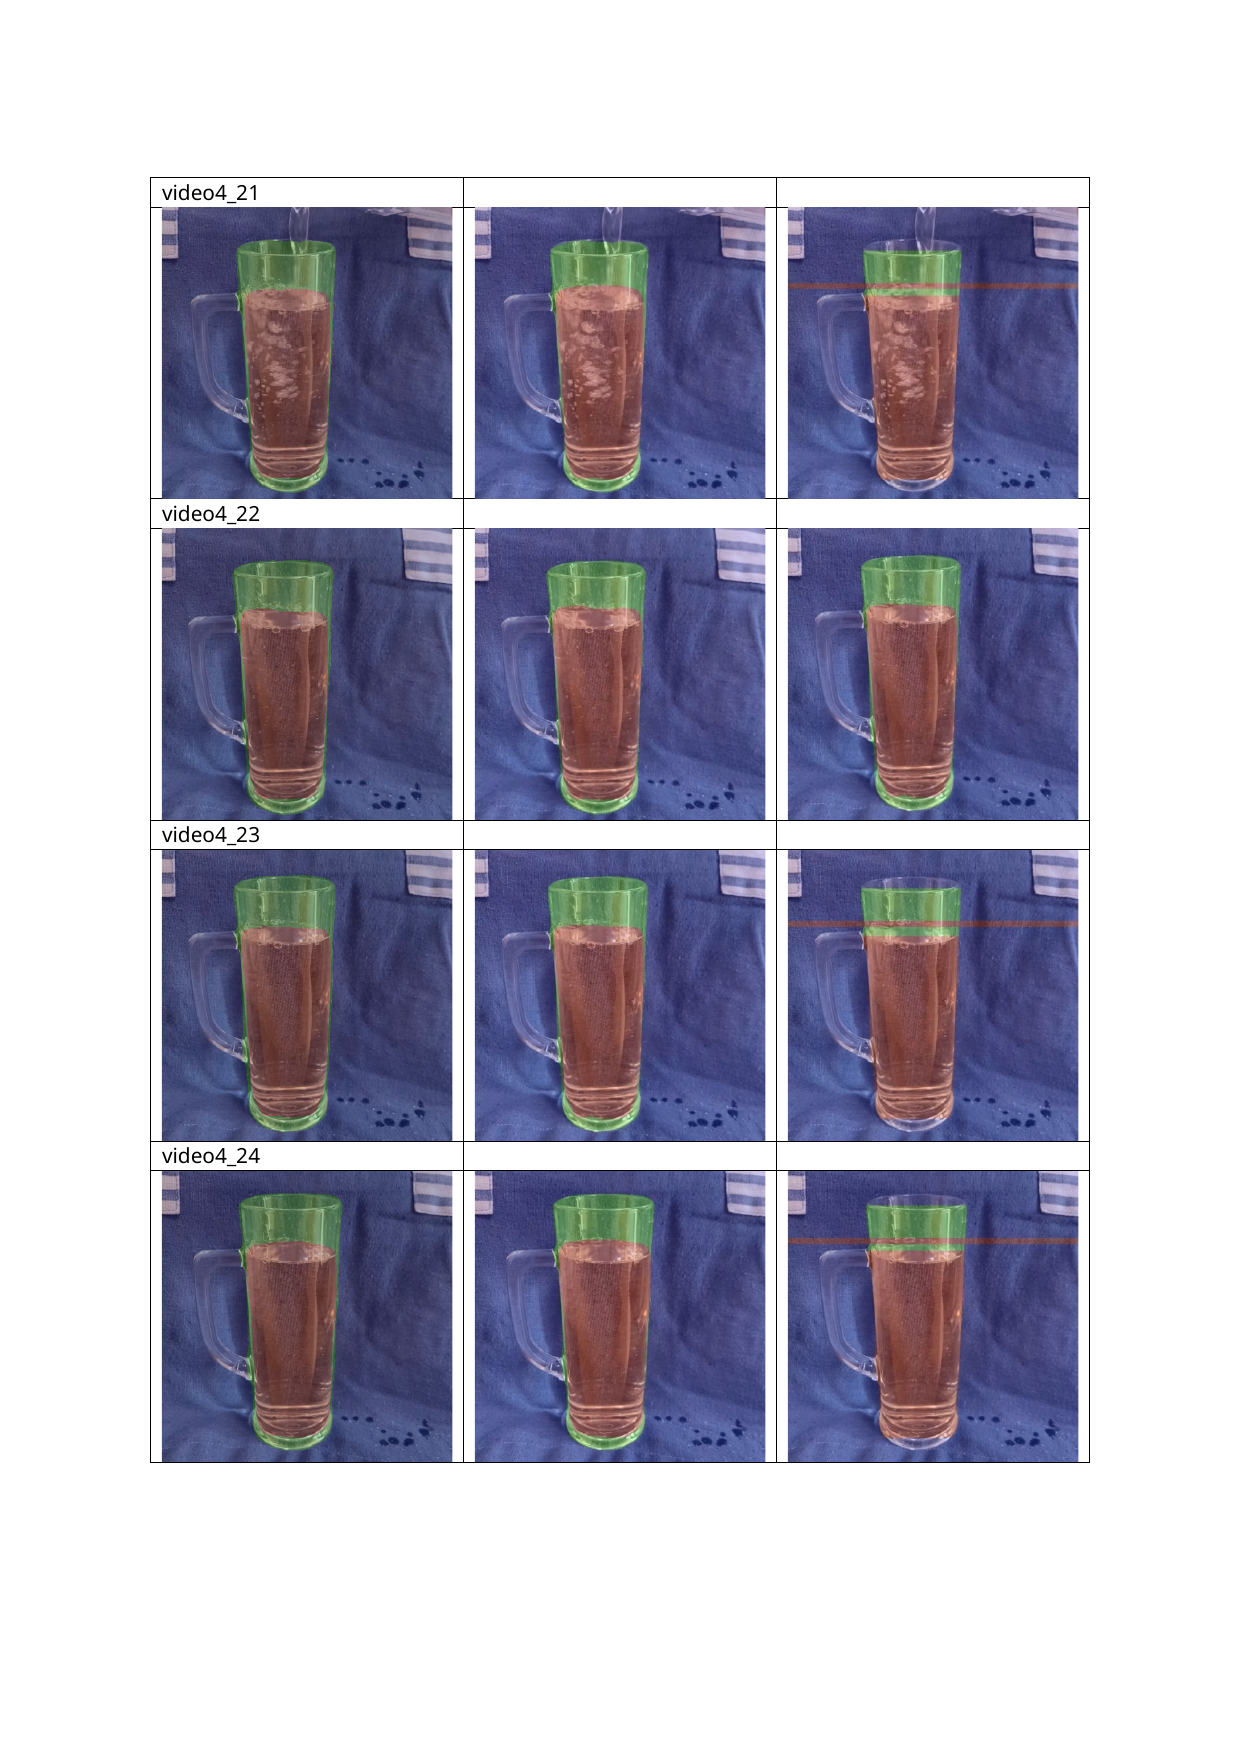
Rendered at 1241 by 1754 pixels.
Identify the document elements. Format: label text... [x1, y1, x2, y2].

table_header [464, 178, 776, 207]
table_cell [453, 850, 463, 1141]
table_cell [1079, 208, 1089, 498]
table_cell [766, 850, 776, 1141]
table_cell [464, 850, 474, 1141]
picture [161, 850, 453, 1141]
picture [787, 850, 1079, 1141]
table_cell [777, 850, 787, 1141]
table_cell [1079, 529, 1089, 819]
picture [474, 850, 766, 1141]
table_cell [777, 1171, 787, 1462]
table_cell video4_22 [151, 499, 463, 528]
table_cell [777, 529, 787, 819]
table_cell [151, 208, 161, 498]
table_cell [777, 1142, 1089, 1170]
table_cell [766, 529, 776, 819]
table_cell [453, 208, 463, 498]
picture [161, 528, 453, 820]
table_cell [766, 208, 776, 498]
table_cell [464, 499, 776, 528]
table_cell [464, 208, 474, 498]
picture [787, 1171, 1079, 1462]
table_header video4_21 [151, 178, 463, 207]
picture [161, 207, 453, 499]
picture [161, 1171, 453, 1462]
table_cell [766, 1171, 776, 1462]
table_cell [151, 529, 161, 819]
table_cell [777, 208, 787, 498]
table_cell [151, 1171, 161, 1462]
table_cell [777, 821, 1089, 849]
picture [787, 207, 1079, 499]
table_cell [453, 1171, 463, 1462]
table_cell video4_24 [151, 1142, 463, 1170]
table_cell [777, 499, 1089, 528]
picture [474, 1171, 766, 1462]
table_header [777, 178, 1089, 207]
picture [474, 207, 766, 499]
table_cell [1079, 850, 1089, 1141]
table_cell [453, 529, 463, 819]
table_cell [464, 1142, 776, 1170]
table_cell [464, 529, 474, 819]
picture [787, 528, 1079, 820]
table_cell [151, 850, 161, 1141]
table_cell video4_23 [151, 821, 463, 849]
table_cell [464, 821, 776, 849]
picture [474, 528, 766, 820]
table_cell [1079, 1171, 1089, 1462]
table_cell [464, 1171, 474, 1462]
